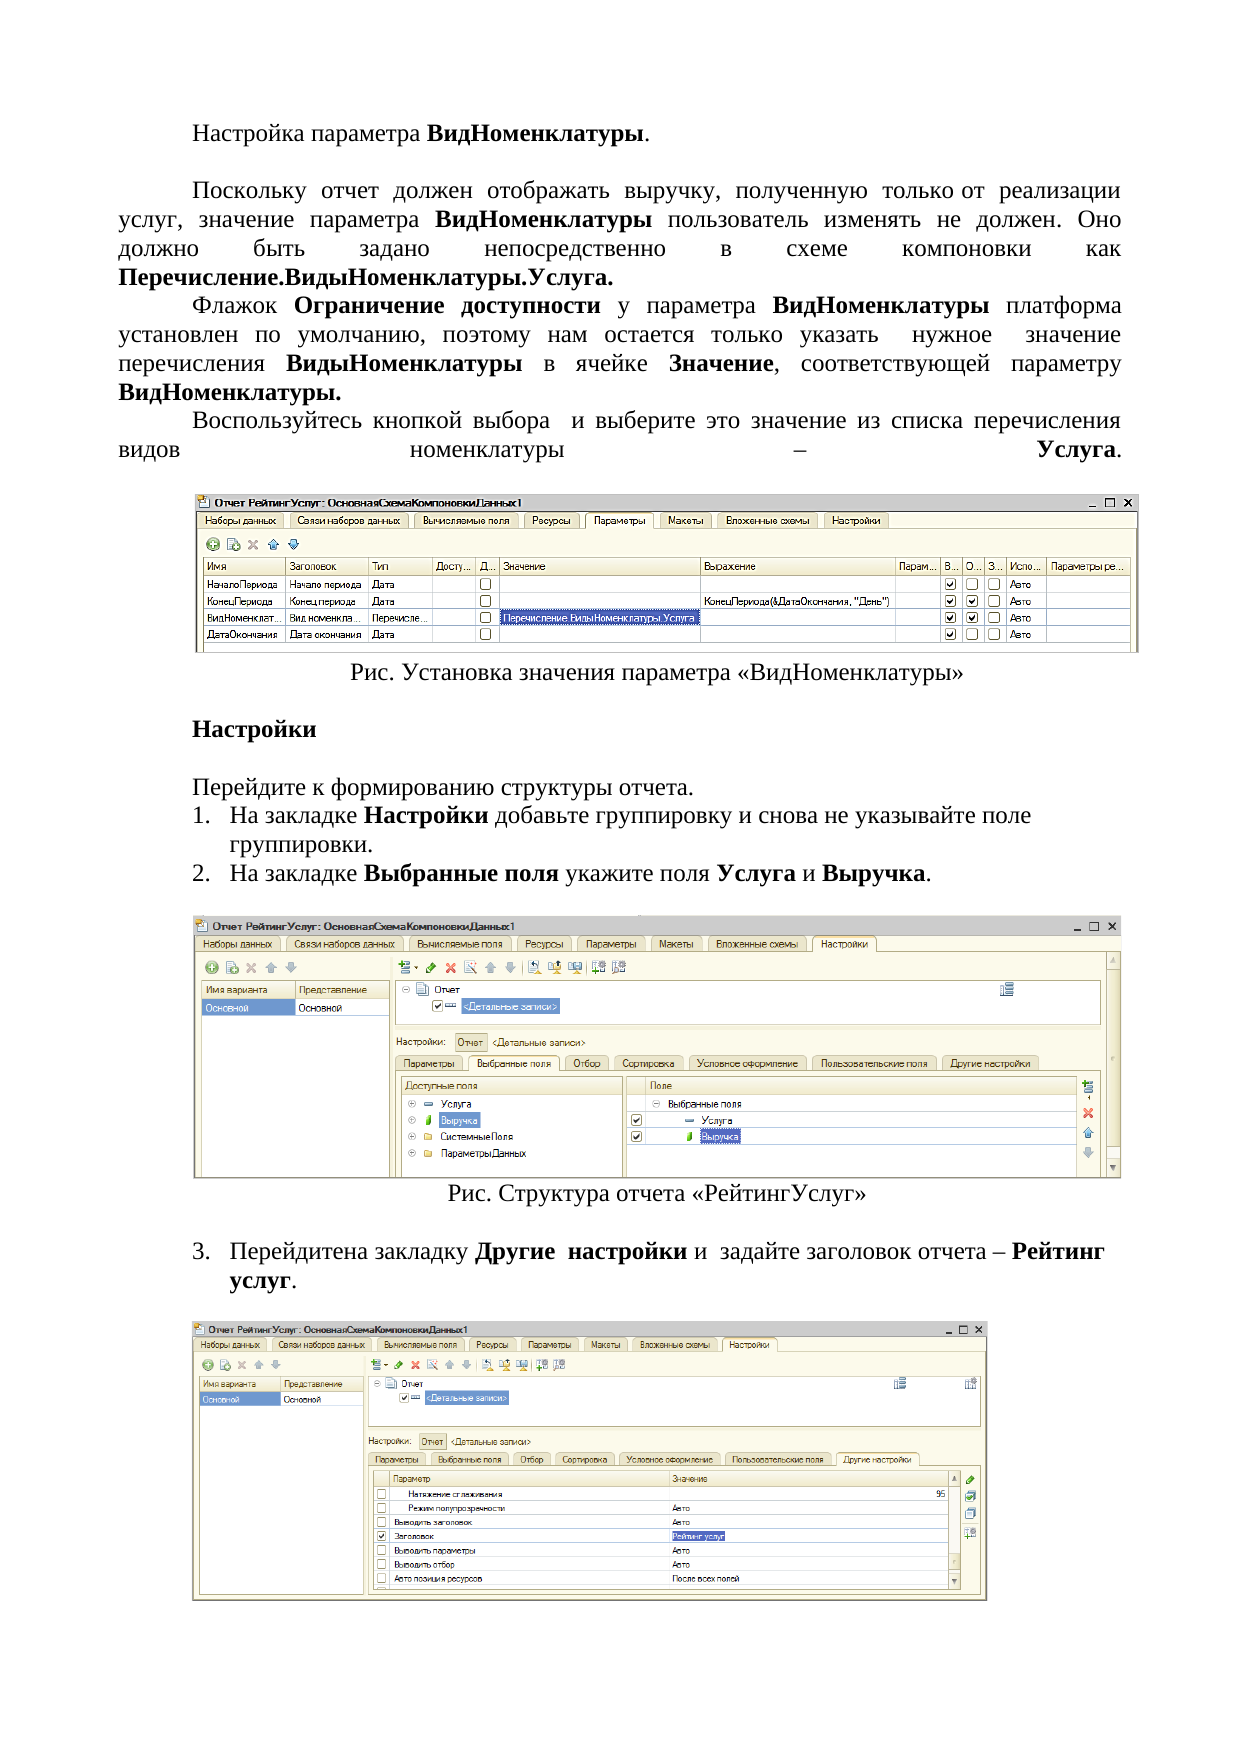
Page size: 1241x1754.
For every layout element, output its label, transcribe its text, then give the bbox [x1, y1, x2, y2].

text Настройки [118, 714, 1122, 743]
list На закладке Выбранные поля укажите поля Услуга и Выручка. [192, 858, 1122, 915]
text Поскольку отчет должен отображать выручку, полученную только от реализации услуг, значение параметра ВидНоменклатуры пользователь изменять не должен. Оно должно быть задано непосредственно в схеме компоновки как Перечисление.ВидыНоменклатуры.Услуга. [118, 176, 1122, 291]
text Перейдите к формированию структуры отчета. [118, 772, 1122, 801]
text Рис. Структура отчета «РейтингУслуг» [118, 1178, 1122, 1207]
list Перейдитена закладку Другие настройки и задайте заголовок отчета – Рейтинг услуг. [192, 1236, 1122, 1322]
text Флажок Ограничение доступности у параметра ВидНоменклатуры платформа установлен по умолчанию, поэтому нам остается только указать нужное значение перечисления ВидыНоменклатуры в ячейке Значение, соответствующей параметру ВидНоменклатуры. [118, 291, 1122, 406]
text Воспользуйтесь кнопкой выбора и выберите это значение из списка перечисления видов номенклатуры – Услуга. [118, 406, 1122, 491]
picture [193, 915, 1122, 1179]
text Настройка параметра ВидНоменклатуры. [118, 118, 1122, 147]
picture [191, 1321, 988, 1601]
list На закладке Настройки добавьте группировку и снова не указывайте поле группировки. [192, 801, 1122, 858]
picture [196, 495, 1138, 652]
text Рис. Установка значения параметра «ВидНоменклатуры» [118, 657, 1122, 686]
